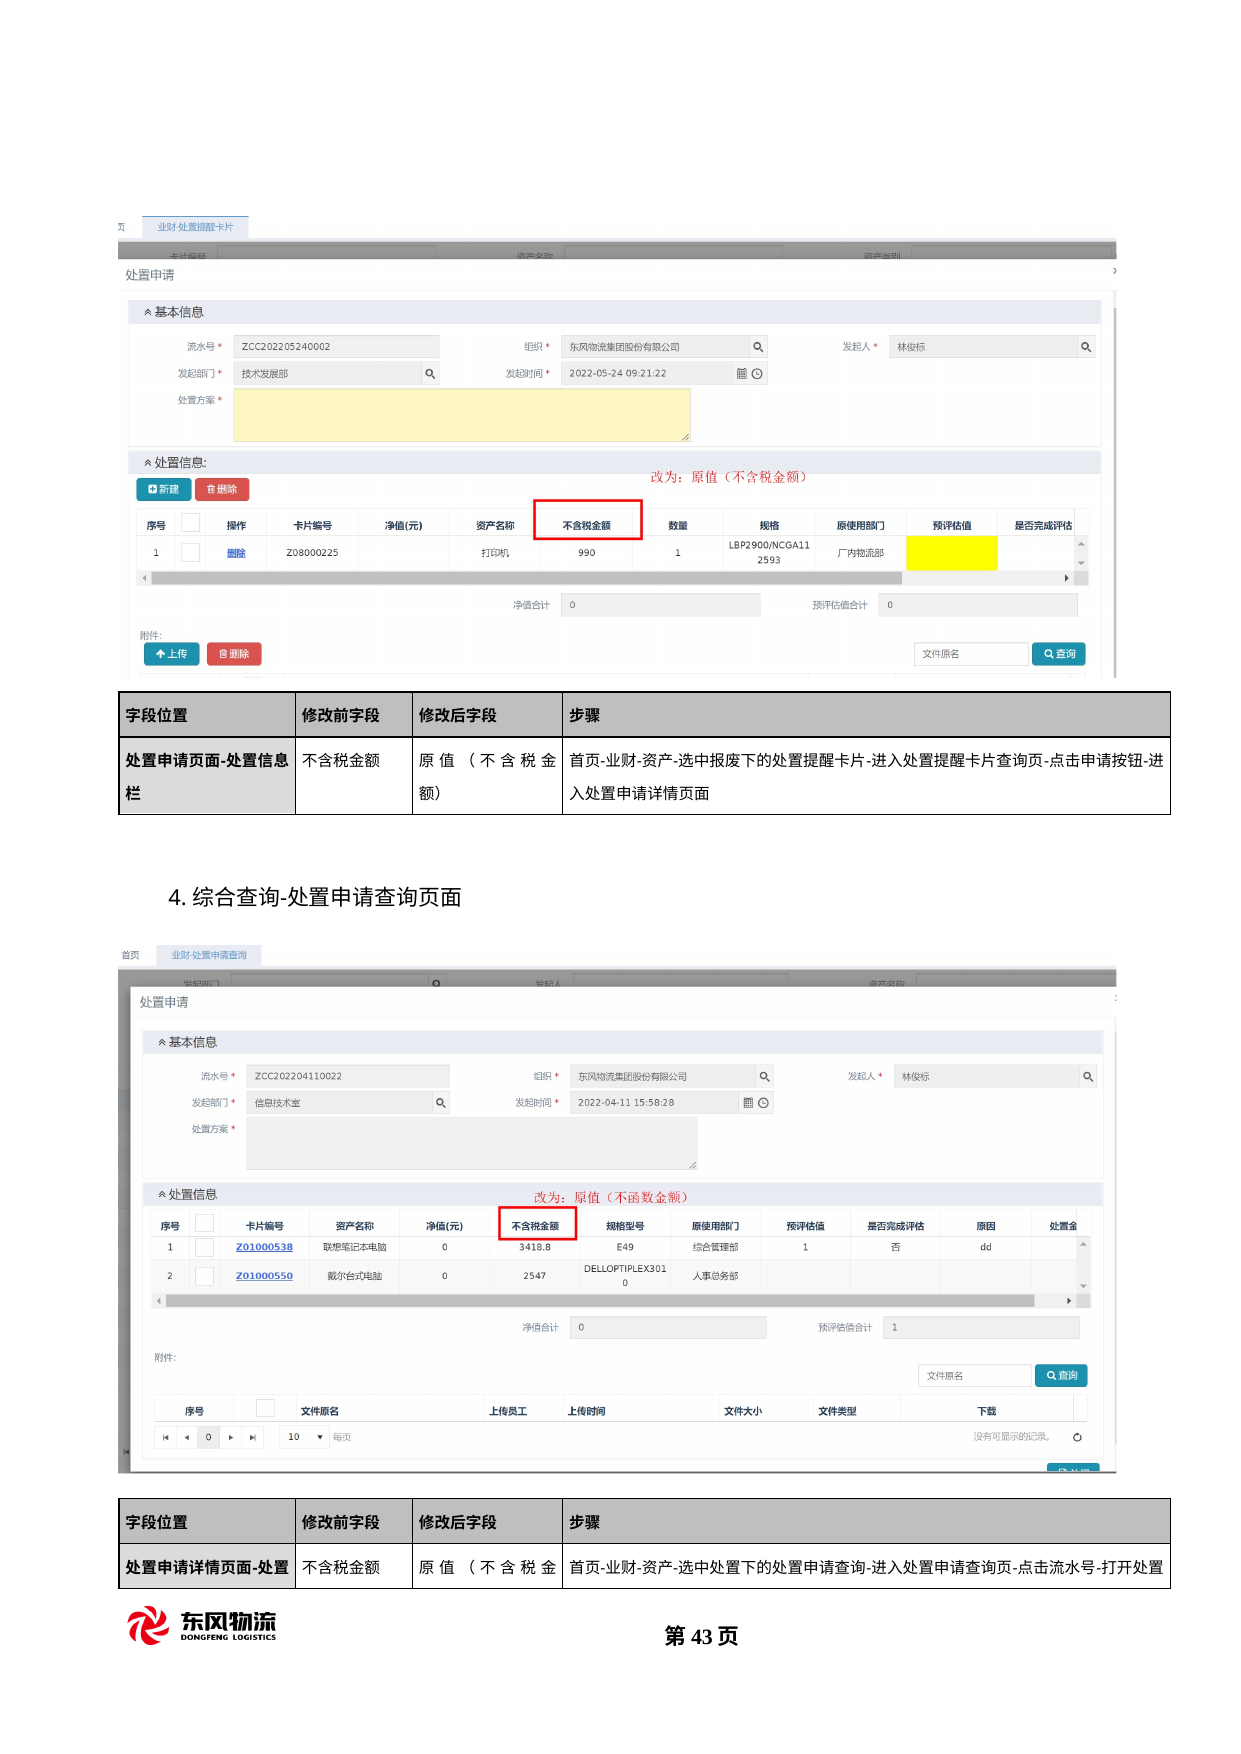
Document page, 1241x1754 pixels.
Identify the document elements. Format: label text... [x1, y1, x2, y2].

table_header 修改后字段 [413, 1499, 562, 1543]
table_header 字段位置 [120, 693, 295, 736]
table_cell 不含税金额 [296, 1544, 412, 1588]
picture [118, 216, 1117, 678]
table_header 修改前字段 [296, 693, 412, 736]
table_cell 不含税金额 [296, 738, 412, 813]
picture [118, 945, 1117, 1474]
table_cell 处置申请页面-处置信息栏 [120, 738, 295, 813]
list 综合查询-处置申请查询页面 [168, 880, 1122, 913]
table_header 步骤 [563, 693, 1170, 736]
table_cell 首页-业财-资产-选中报废下的处置提醒卡片-进入处置提醒卡片查询页-点击申请按钮-进入处置申请详情页面 [563, 738, 1170, 813]
table_cell 处置申请详情页面-处置信息栏 [120, 1544, 295, 1588]
table_cell 原值（不含税金额） [413, 738, 562, 813]
table_header 修改后字段 [413, 693, 562, 736]
table_cell 首页-业财-资产-选中处置下的处置申请查询-进入处置申请查询页-点击流水号-打开处置申请详情页面 [563, 1544, 1170, 1588]
table_cell 原值（不含税金额） [413, 1544, 562, 1588]
table_header 字段位置 [120, 1499, 295, 1543]
table_header 修改前字段 [296, 1499, 412, 1543]
table_header 步骤 [563, 1499, 1170, 1543]
picture [127, 1606, 276, 1645]
